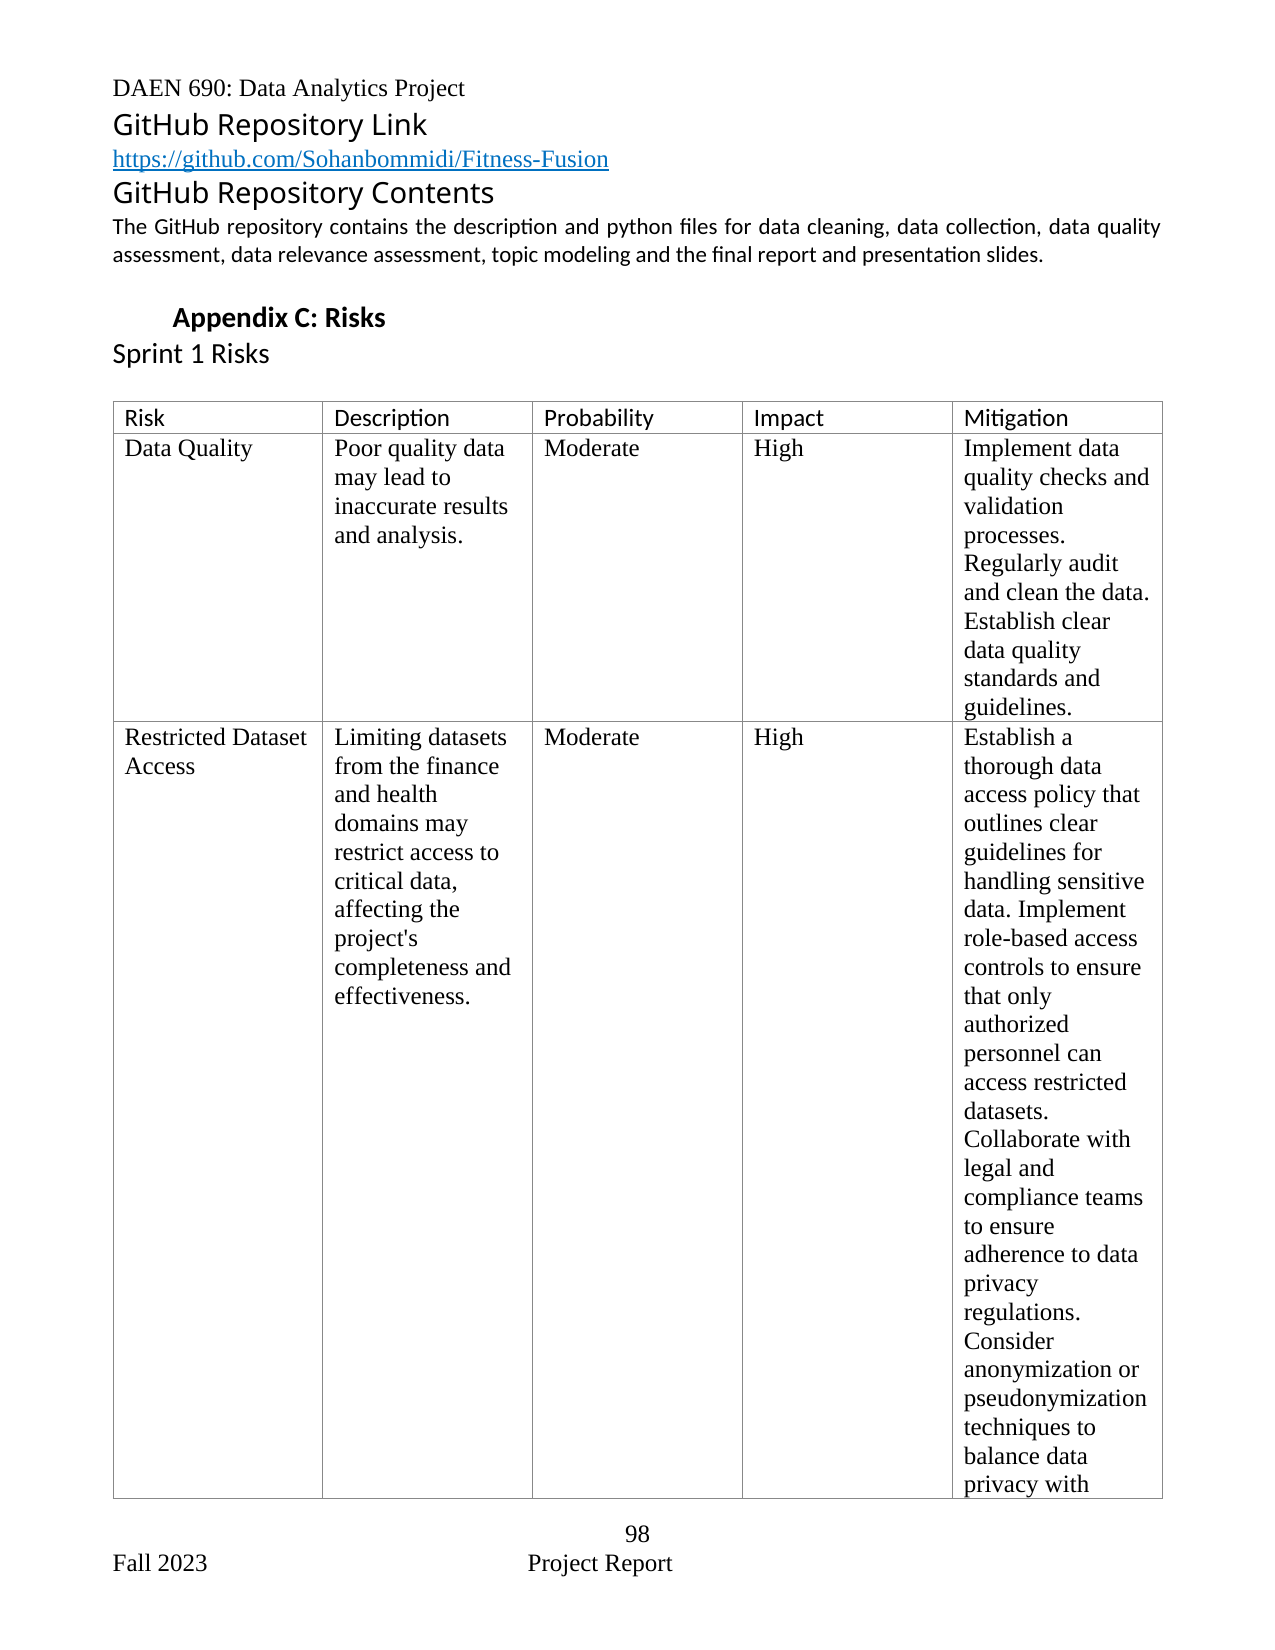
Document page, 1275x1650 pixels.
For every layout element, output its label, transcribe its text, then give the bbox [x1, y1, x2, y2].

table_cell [323, 722, 532, 1498]
table_cell High [743, 722, 952, 1498]
table_header Mitigation [953, 402, 1162, 432]
text https://github.com/Sohanbommidi/Fitness-Fusion [112, 144, 1162, 173]
table_cell Moderate [533, 434, 742, 721]
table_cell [114, 722, 322, 1498]
table_cell Moderate [533, 722, 742, 1498]
table_header Impact [743, 402, 952, 432]
table_header Description [323, 402, 532, 432]
table_cell Implement data quality checks and validation processes. Regularly audit and clean the data. Establish clear data quality standards and guidelines. [953, 434, 1162, 721]
text GitHub Repository Link [112, 104, 1162, 144]
text Sprint 1 Risks [112, 335, 1162, 370]
table_cell Data Quality [114, 434, 322, 721]
table_header Risk [114, 402, 322, 432]
text The GitHub repository contains the description and python files for data cleaning, data collection, data quality assessment, data relevance assessment, topic modeling and the final report and presentation slides. [112, 212, 1162, 268]
subtitle Appendix C: Risks [172, 299, 1162, 335]
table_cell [953, 722, 1162, 1498]
text GitHub Repository Contents [112, 173, 1162, 212]
table_header Probability [533, 402, 742, 432]
table_cell Poor quality data may lead to inaccurate results and analysis. [323, 434, 532, 721]
table_cell High [743, 434, 952, 721]
